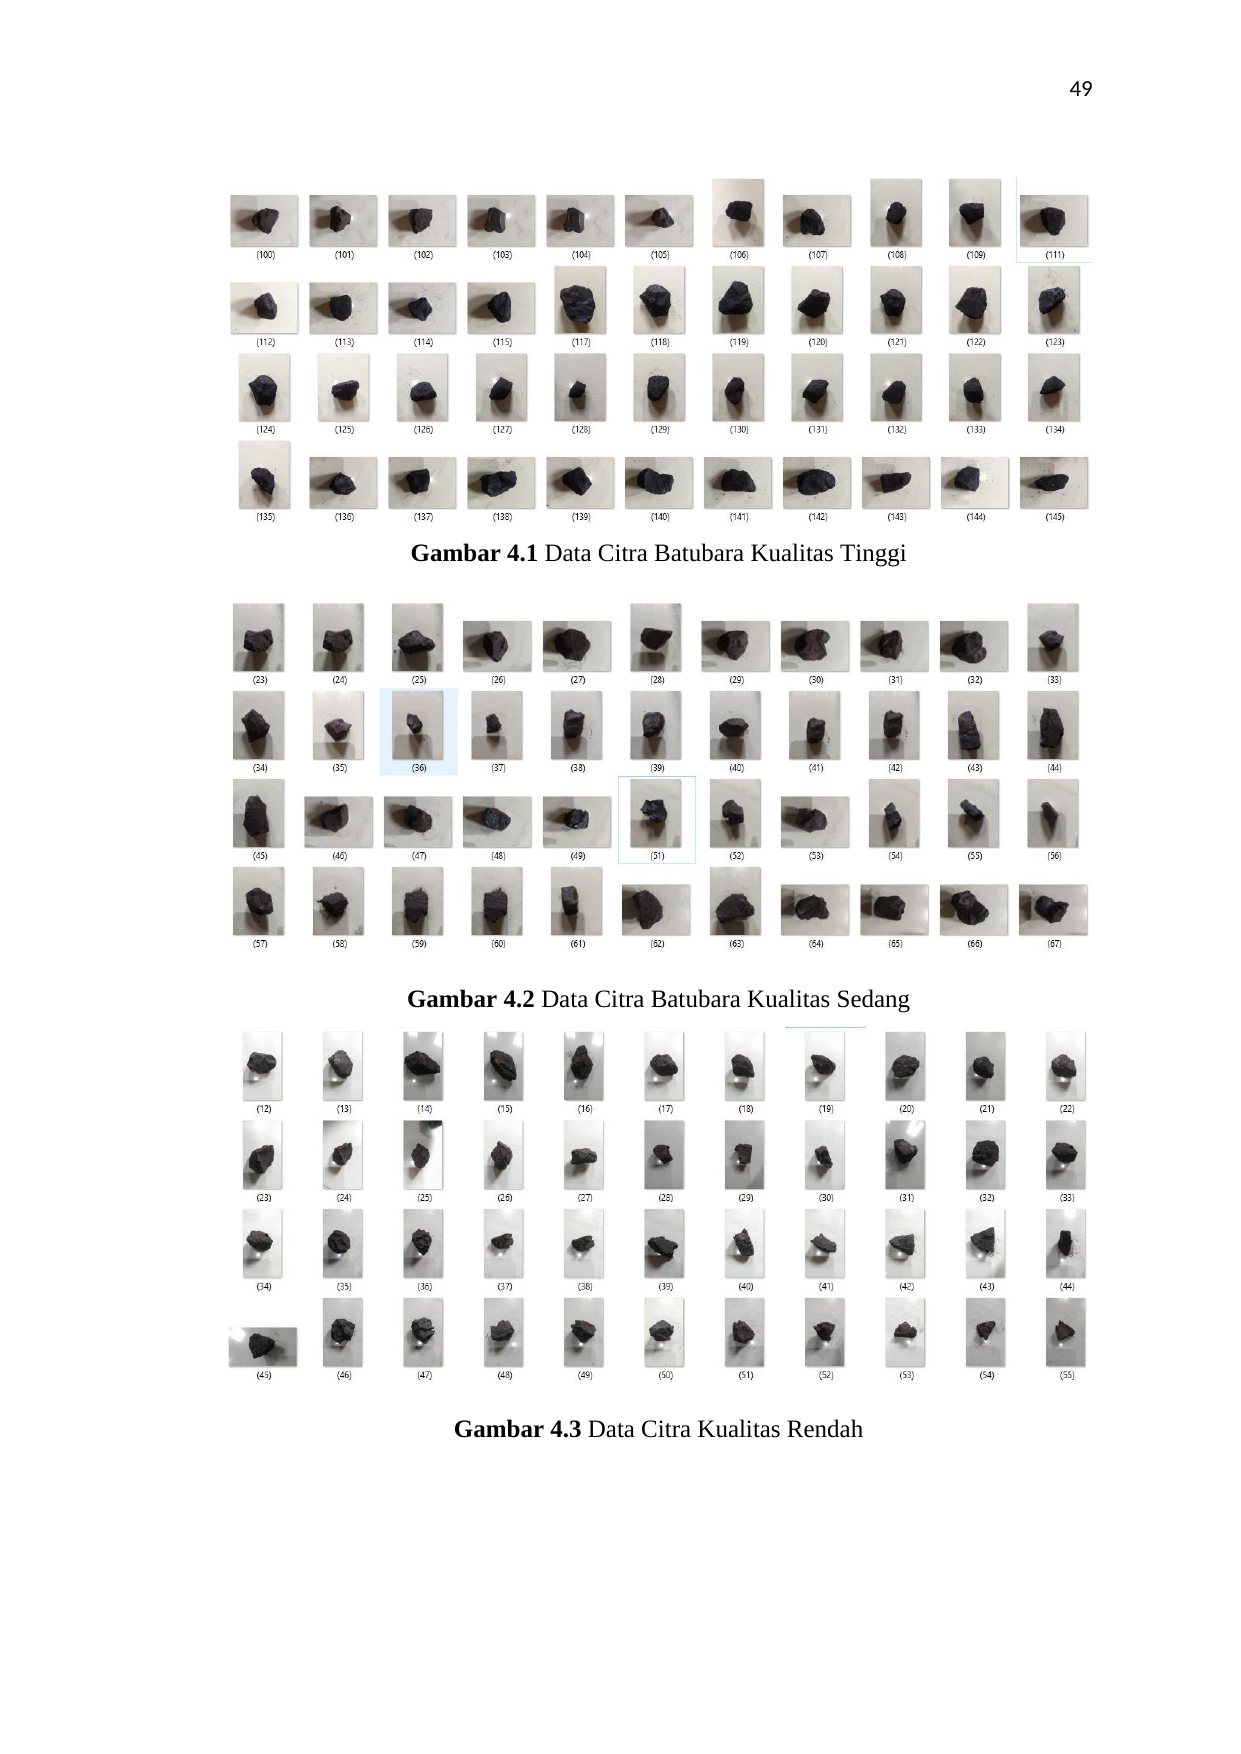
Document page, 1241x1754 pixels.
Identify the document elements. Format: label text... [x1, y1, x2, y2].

picture [227, 597, 1090, 954]
picture [225, 177, 1092, 524]
picture [228, 1026, 1089, 1384]
text Gambar 4.3 Data Citra Kualitas Rendah [224, 1414, 1092, 1443]
